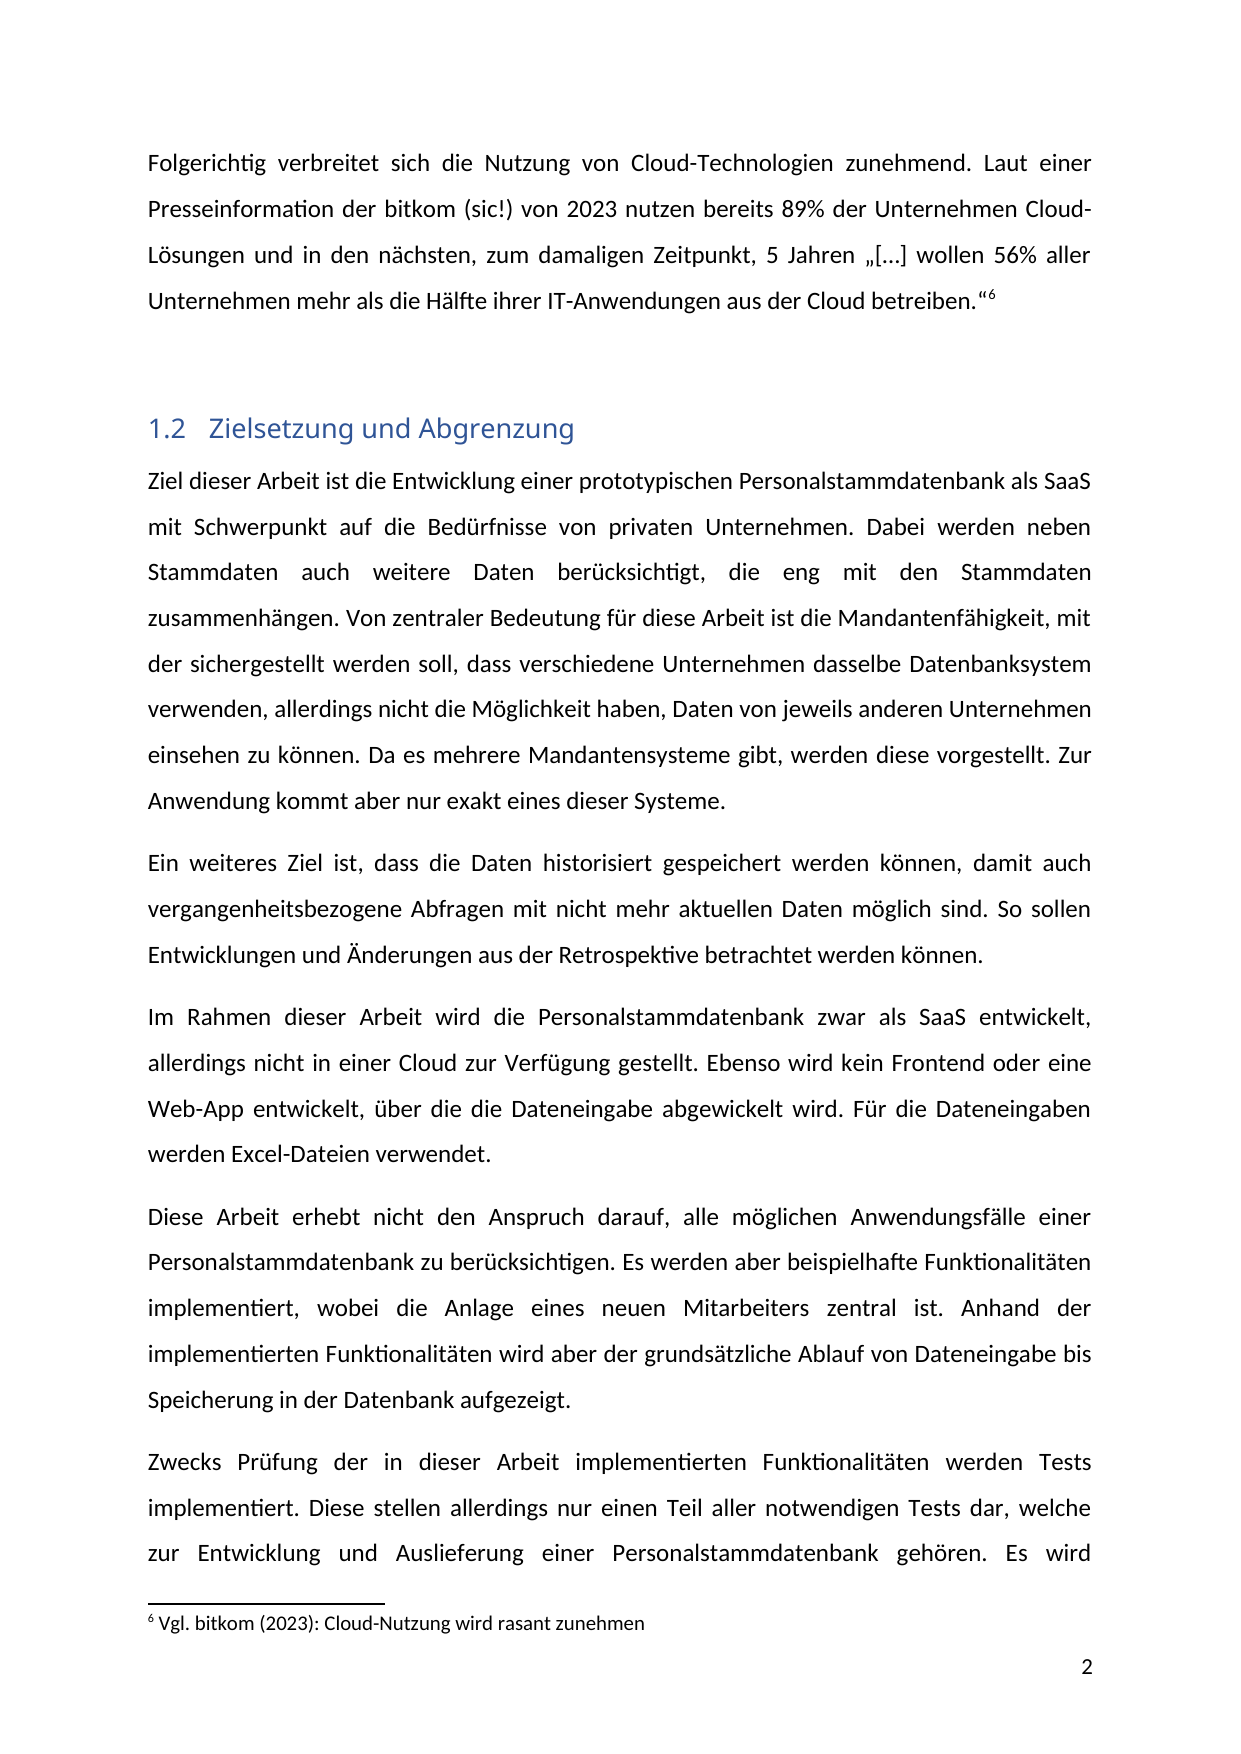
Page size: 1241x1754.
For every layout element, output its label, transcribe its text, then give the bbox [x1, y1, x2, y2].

text Ein weiteres Ziel ist, dass die Daten historisiert gespeichert werden können, damit auch vergangenheitsbezogene Abfragen mit nicht mehr aktuellen Daten möglich sind. So sollen Entwicklungen und Änderungen aus der Retrospektive betrachtet werden können. [148, 847, 1093, 969]
text Im Rahmen dieser Arbeit wird die Personalstammdatenbank zwar als SaaS entwickelt, allerdings nicht in einer Cloud zur Verfügung gestellt. Ebenso wird kein Frontend oder eine Web-App entwickelt, über die die Dateneingabe abgewickelt wird. Für die Dateneingaben werden Excel-Dateien verwendet. [148, 1001, 1093, 1169]
text Diese Arbeit erhebt nicht den Anspruch darauf, alle möglichen Anwendungsfälle einer Personalstammdatenbank zu berücksichtigen. Es werden aber beispielhafte Funktionalitäten implementiert, wobei die Anlage eines neuen Mitarbeiters zentral ist. Anhand der implementierten Funktionalitäten wird aber der grundsätzliche Ablauf von Dateneingabe bis Speicherung in der Datenbank aufgezeigt. [148, 1201, 1093, 1414]
text Folgerichtig verbreitet sich die Nutzung von Cloud-Technologien zunehmend. Laut einer Presseinformation der bitkom (sic!) von 2023 nutzen bereits 89% der Unternehmen Cloud-Lösungen und in den nächsten, zum damaligen Zeitpunkt, 5 Jahren „[…] wollen 56% aller Unternehmen mehr als die Hälfte ihrer IT-Anwendungen aus der Cloud betreiben.“ [148, 148, 1093, 315]
text Ziel dieser Arbeit ist die Entwicklung einer prototypischen Personalstammdatenbank als SaaS mit Schwerpunkt auf die Bedürfnisse von privaten Unternehmen. Dabei werden neben Stammdaten auch weitere Daten berücksichtigt, die eng mit den Stammdaten zusammenhängen. Von zentraler Bedeutung für diese Arbeit ist die Mandantenfähigkeit, mit der sichergestellt werden soll, dass verschiedene Unternehmen dasselbe Datenbanksystem verwenden, allerdings nicht die Möglichkeit haben, Daten von jeweils anderen Unternehmen einsehen zu können. Da es mehrere Mandantensysteme gibt, werden diese vorgestellt. Zur Anwendung kommt aber nur exakt eines dieser Systeme. [148, 465, 1093, 816]
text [148, 1446, 1093, 1568]
subtitle Zielsetzung und Abgrenzung [148, 409, 1093, 446]
